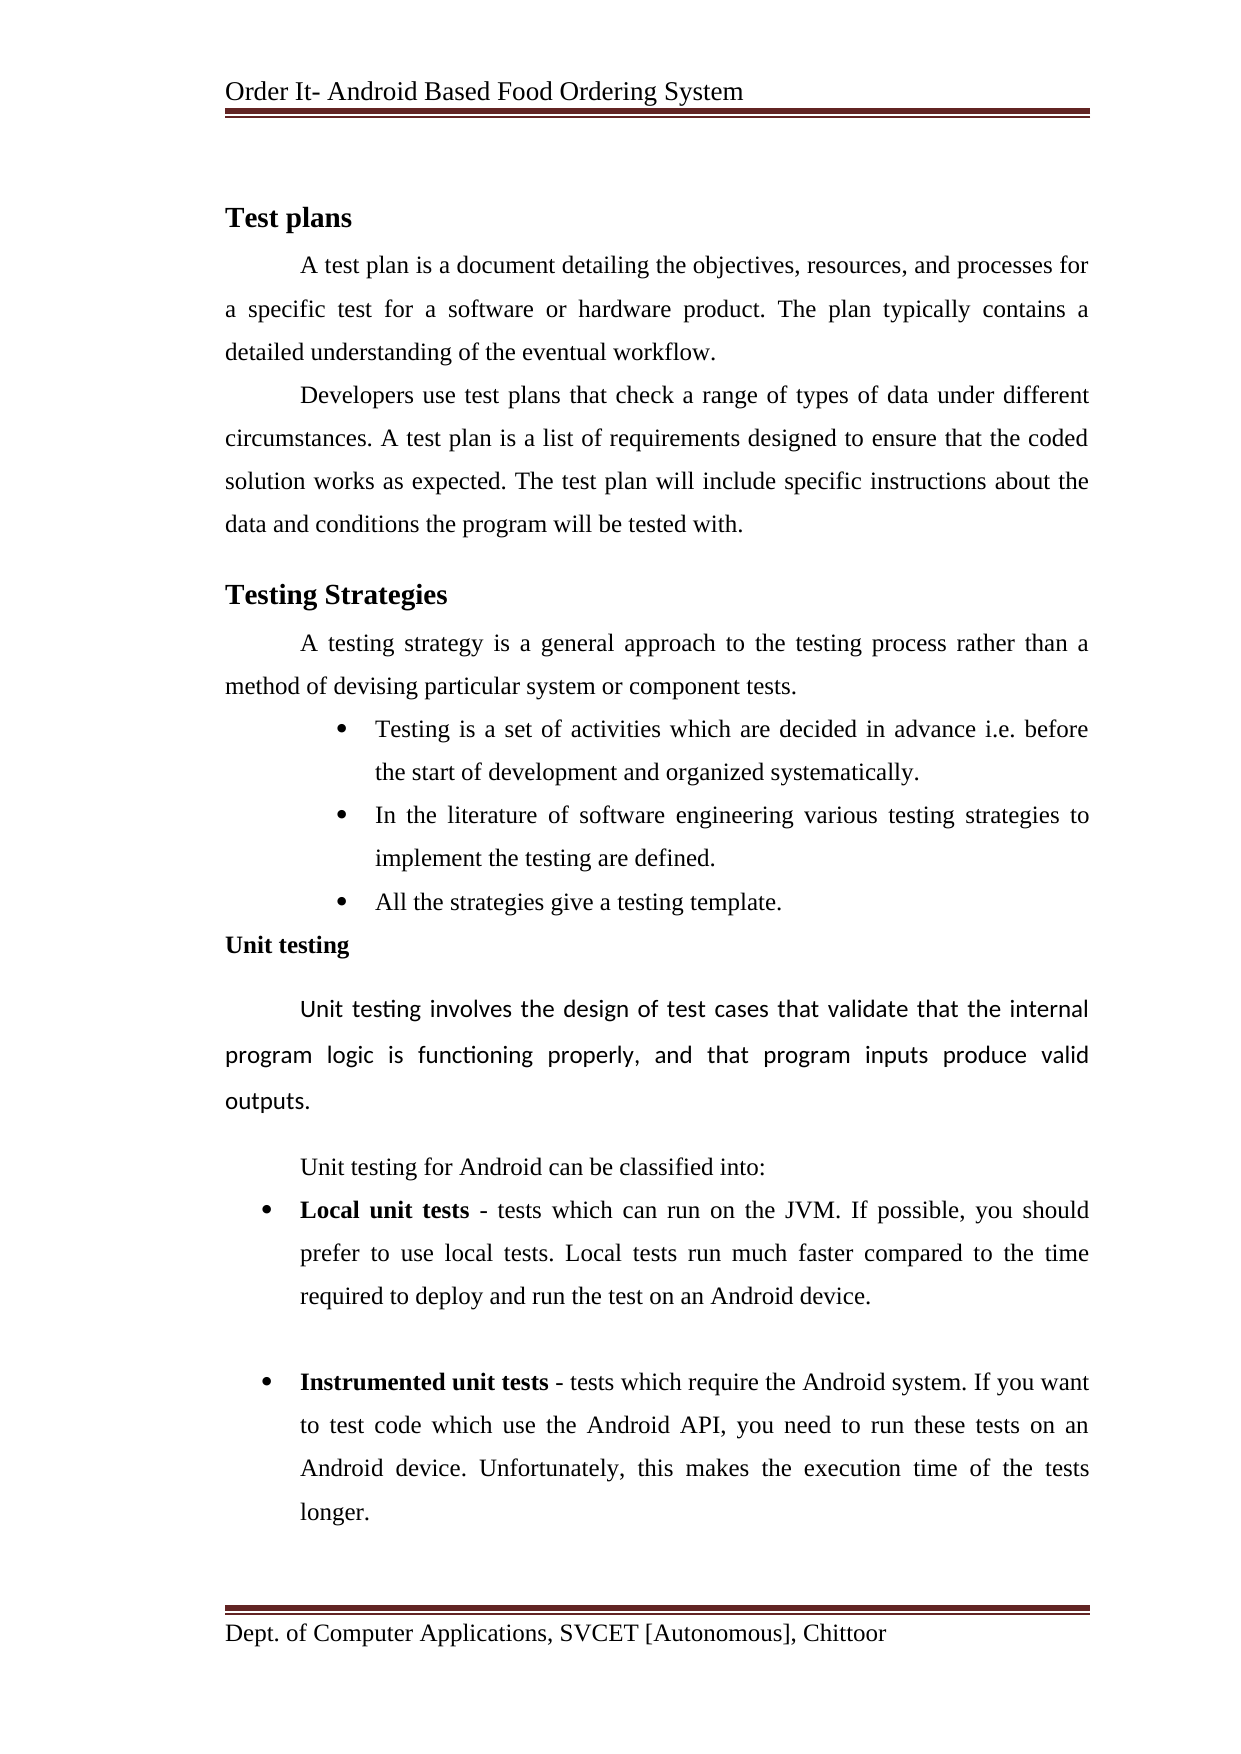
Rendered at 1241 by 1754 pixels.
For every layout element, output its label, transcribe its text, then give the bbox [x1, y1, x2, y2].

list Local unit tests - tests which can run on the JVM. If possible, you should prefer to use local tests. Local tests run much faster compared to the time required to deploy and run the test on an Android device. [262, 1195, 1090, 1310]
list Unit testing for Android can be classified into: [300, 1152, 1090, 1180]
text Developers use test plans that check a range of types of data under different circumstances. A test plan is a list of requirements designed to ensure that the coded solution works as expected. The test plan will include specific instructions about the data and conditions the program will be tested with. [225, 380, 1090, 538]
text A testing strategy is a general approach to the testing process rather than a method of devising particular system or component tests. [225, 628, 1090, 700]
text Unit testing involves the design of test cases that validate that the internal program logic is functioning properly, and that program inputs produce valid outputs. [225, 994, 1090, 1116]
list In the literature of software engineering various testing strategies to implement the testing are defined. [337, 800, 1090, 872]
text Unit testing [225, 930, 1090, 958]
text Testing Strategies [225, 577, 1090, 611]
list All the strategies give a testing template. [337, 887, 1090, 915]
list Instrumented unit tests - tests which require the Android system. If you want to test code which use the Android API, you need to run these tests on an Android device. Unfortunately, this makes the execution time of the tests longer. [262, 1367, 1090, 1525]
list Testing is a set of activities which are decided in advance i.e. before the start of development and organized systematically. [337, 714, 1090, 786]
text Test plans [225, 200, 1090, 234]
text A test plan is a document detailing the objectives, resources, and processes for a specific test for a software or hardware product. The plan typically contains a detailed understanding of the eventual workflow. [225, 251, 1090, 366]
